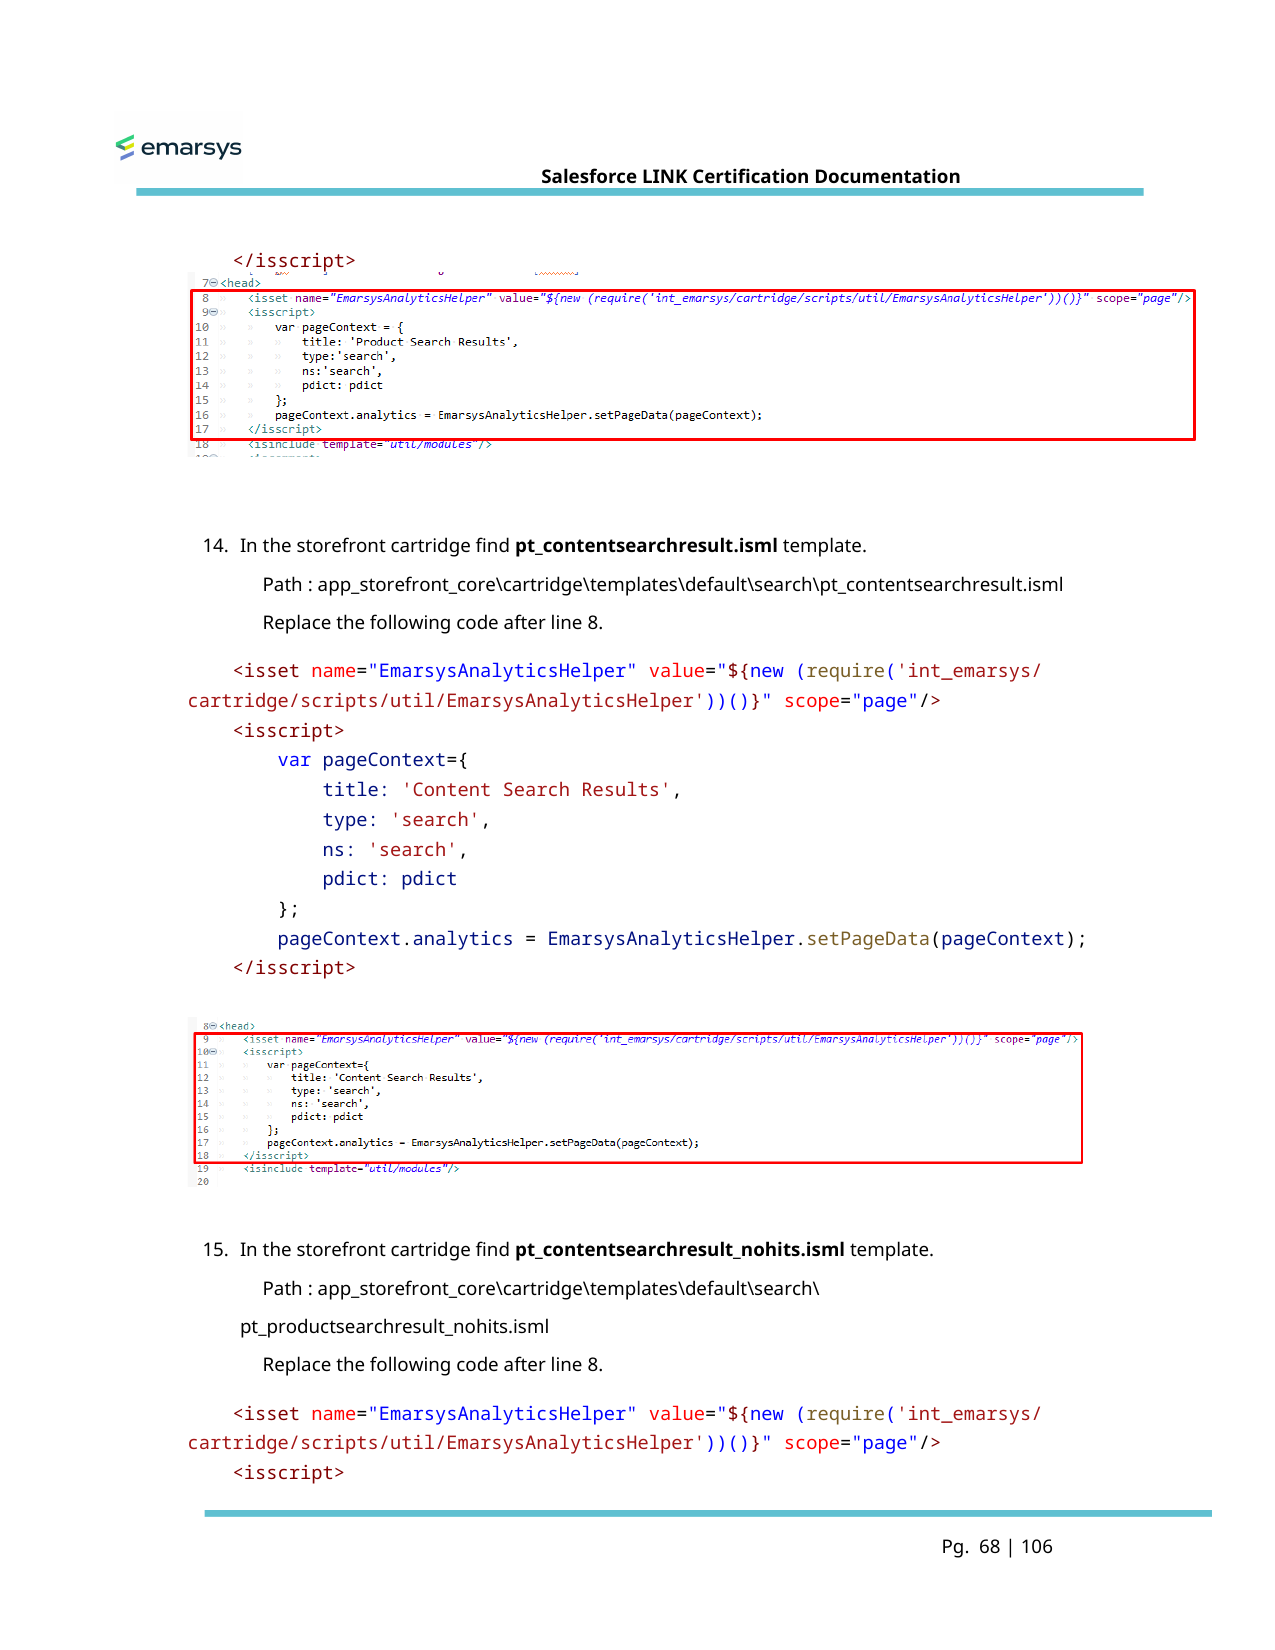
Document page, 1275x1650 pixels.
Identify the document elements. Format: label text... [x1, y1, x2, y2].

text pageContext.analytics = EmarsysAnalyticsHelper.setPageData(pageContext); [187, 921, 1087, 950]
picture [204, 1510, 1212, 1517]
list Replace the following code after line 8. [240, 609, 1087, 634]
text <isset name="EmarsysAnalyticsHelper" value="${new (require('int_emarsys/cartridge/scripts/util/EmarsysAnalyticsHelper'))()}" scope="page"/> [187, 1396, 1087, 1455]
list Replace the following code after line 8. [240, 1351, 1087, 1377]
text }; [187, 891, 1087, 921]
list Path : app_storefront_core\cartridge\templates\default\search\pt_contentsearchresult.isml [240, 571, 1087, 596]
text <isscript> [187, 1455, 1087, 1485]
text var pageContext={ [187, 743, 1087, 772]
text type: 'search', [187, 802, 1087, 832]
list In the storefront cartridge find pt_contentsearchresult_nohits.isml template. [202, 1237, 1087, 1262]
list Path : app_storefront_core\cartridge\templates\default\search\pt_productsearchresult_nohits.isml [240, 1275, 1087, 1339]
text </isscript> [187, 950, 1087, 980]
text title: 'Content Search Results', [187, 772, 1087, 802]
text <isset name="EmarsysAnalyticsHelper" value="${new (require('int_emarsys/cartridge/scripts/util/EmarsysAnalyticsHelper'))()}" scope="page"/> [187, 653, 1087, 713]
picture [113, 111, 244, 184]
text ns: 'search', [187, 832, 1087, 861]
text </isscript> [187, 243, 1087, 272]
picture [136, 188, 1144, 196]
text pdict: pdict [187, 861, 1087, 891]
picture [187, 272, 1202, 457]
text <isscript> [187, 713, 1087, 743]
list In the storefront cartridge find pt_contentsearchresult.isml template. [202, 533, 1087, 558]
picture [187, 1017, 1088, 1187]
